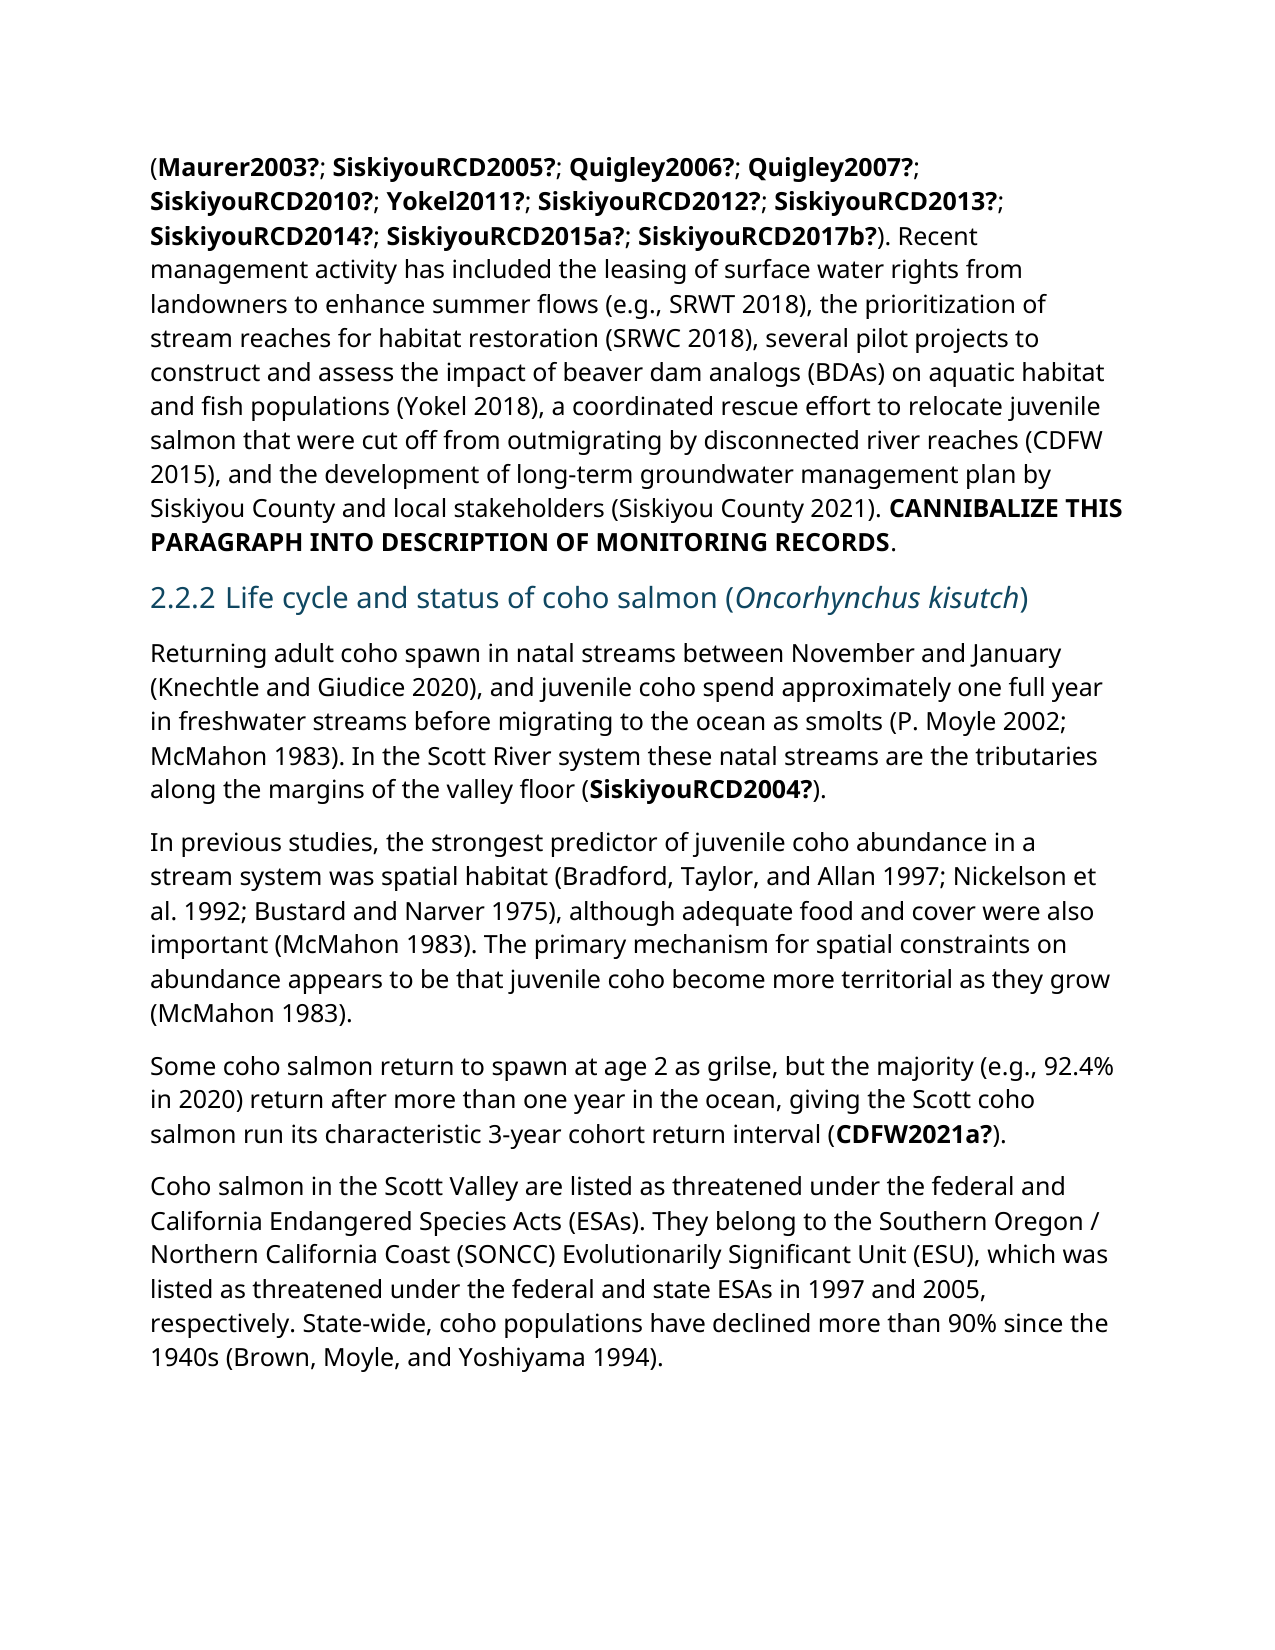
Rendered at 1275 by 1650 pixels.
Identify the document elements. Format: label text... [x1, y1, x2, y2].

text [150, 150, 1125, 559]
text Coho salmon in the Scott Valley are listed as threatened under the federal and California Endangered Species Acts (ESAs). They belong to the Southern Oregon / Northern California Coast (SONCC) Evolutionarily Significant Unit (ESU), which was listed as threatened under the federal and state ESAs in 1997 and 2005, respectively. State-wide, coho populations have declined more than 90% since the 1940s (Brown, Moyle, and Yoshiyama 1994). [150, 1169, 1125, 1373]
text Some coho salmon return to spawn at age 2 as grilse, but the majority (e.g., 92.4% in 2020) return after more than one year in the ocean, giving the Scott coho salmon run its characteristic 3-year cohort return interval (CDFW2021a?). [150, 1048, 1125, 1150]
subtitle 2.2.2 Life cycle and status of coho salmon (Oncorhynchus kisutch) [150, 577, 1125, 617]
text In previous studies, the strongest predictor of juvenile coho abundance in a stream system was spatial habitat (Bradford, Taylor, and Allan 1997; Nickelson et al. 1992; Bustard and Narver 1975), although adequate food and cover were also important (McMahon 1983). The primary mechanism for spatial constraints on abundance appears to be that juvenile coho become more territorial as they grow (McMahon 1983). [150, 825, 1125, 1029]
text Returning adult coho spawn in natal streams between November and January (Knechtle and Giudice 2020), and juvenile coho spend approximately one full year in freshwater streams before migrating to the ocean as smolts (P. Moyle 2002; McMahon 1983). In the Scott River system these natal streams are the tributaries along the margins of the valley floor (SiskiyouRCD2004?). [150, 636, 1125, 806]
